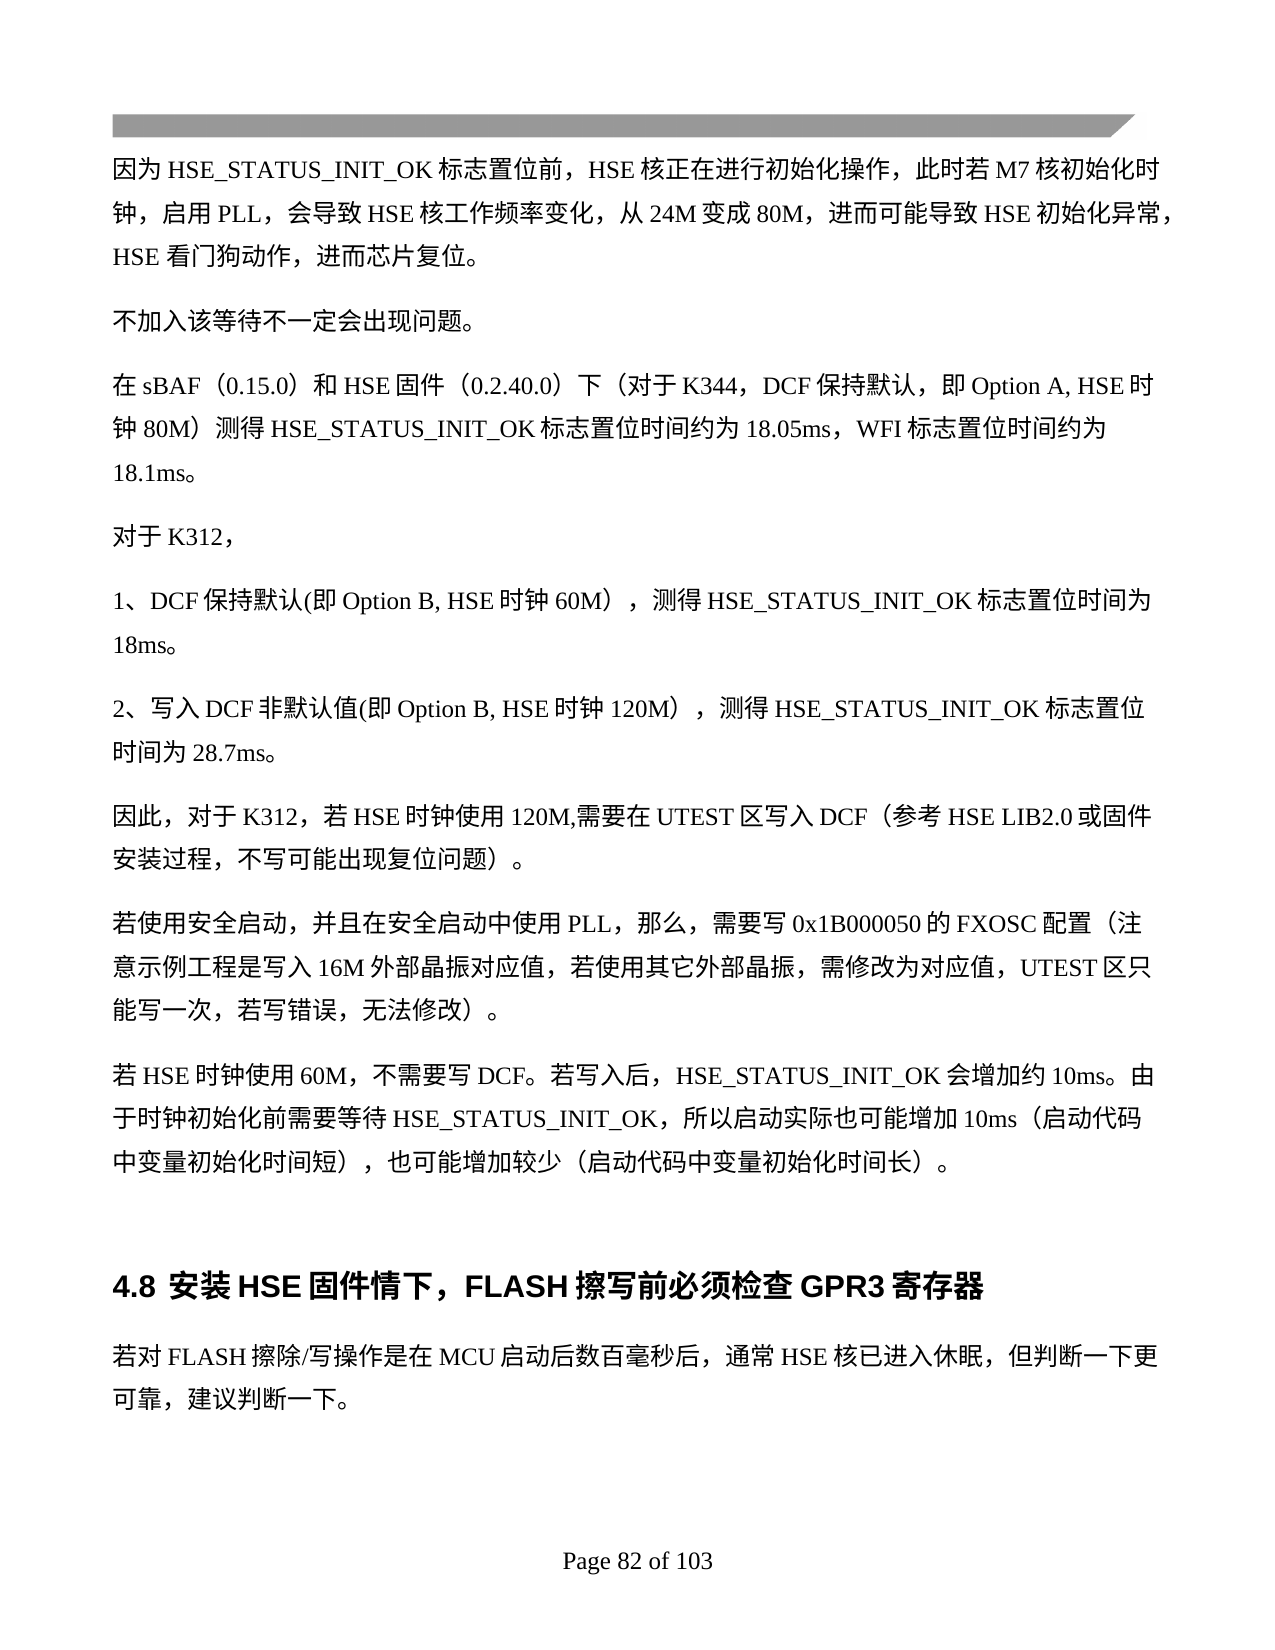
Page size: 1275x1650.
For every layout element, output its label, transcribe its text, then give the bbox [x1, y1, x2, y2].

picture [112, 112, 1147, 140]
text 因此，对于K312，若HSE时钟使用120M,需要在UTEST区写入DCF（参考HSE LIB2.0或固件安装过程，不写可能出现复位问题）。 [112, 796, 1162, 876]
text 在sBAF（0.15.0）和HSE固件（0.2.40.0）下（对于K344，DCF保持默认，即Option A, HSE时钟 80M）测得HSE_STATUS_INIT_OK标志置位时间约为18.05ms，WFI标志置位时间约为18.1ms。 [112, 365, 1162, 488]
text 对于K312， [112, 517, 1162, 553]
text 2、写入DCF非默认值(即Option B, HSE时钟 120M），测得HSE_STATUS_INIT_OK标志置位时间为28.7ms。 [112, 688, 1162, 768]
list 安装HSE固件情下，FLASH擦写前必须检查GPR3寄存器 [112, 1262, 1162, 1307]
text 1、DCF保持默认(即Option B, HSE时钟 60M），测得HSE_STATUS_INIT_OK标志置位时间为18ms。 [112, 581, 1162, 661]
text 因为HSE_STATUS_INIT_OK标志置位前，HSE核正在进行初始化操作，此时若M7核初始化时钟，启用PLL，会导致HSE核工作频率变化，从24M变成80M，进而可能导致HSE初始化异常，HSE 看门狗动作，进而芯片复位。 [112, 150, 1162, 273]
text 若对FLASH擦除/写操作是在MCU启动后数百毫秒后，通常HSE核已进入休眠，但判断一下更可靠，建议判断一下。 [112, 1337, 1162, 1416]
text 若使用安全启动，并且在安全启动中使用PLL，那么，需要写0x1B000050的FXOSC配置（注意示例工程是写入16M外部晶振对应值，若使用其它外部晶振，需修改为对应值，UTEST区只能写一次，若写错误，无法修改）。 [112, 904, 1162, 1027]
text 不加入该等待不一定会出现问题。 [112, 301, 1162, 337]
text 若HSE时钟使用60M，不需要写DCF。若写入后，HSE_STATUS_INIT_OK会增加约10ms。由于时钟初始化前需要等待HSE_STATUS_INIT_OK，所以启动实际也可能增加10ms（启动代码中变量初始化时间短），也可能增加较少（启动代码中变量初始化时间长）。 [112, 1055, 1162, 1178]
